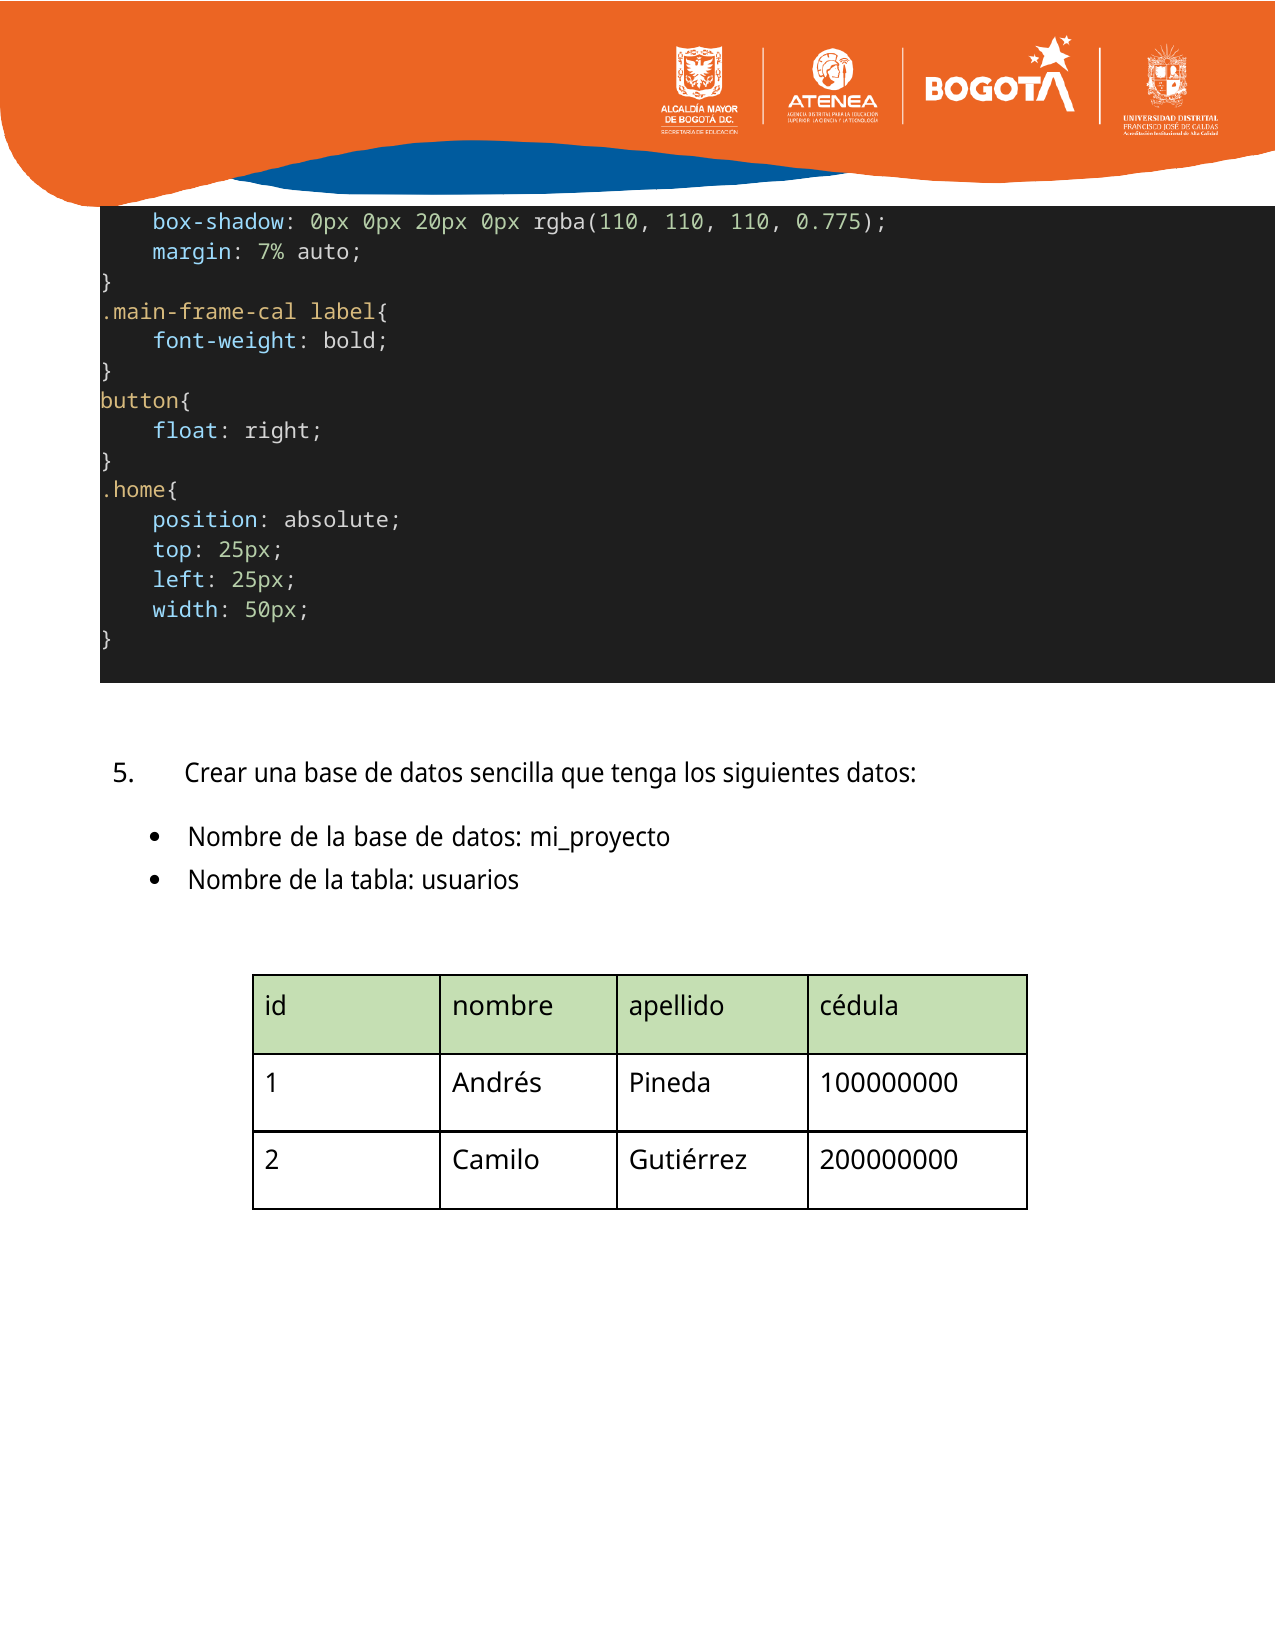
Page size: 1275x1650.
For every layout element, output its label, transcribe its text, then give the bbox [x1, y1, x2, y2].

table_header cédula [809, 976, 1026, 1053]
text float: right; [100, 415, 1275, 444]
text left: 25px; [100, 564, 1275, 593]
table_cell Pineda [618, 1055, 807, 1130]
text margin: 7% auto; [100, 236, 1275, 266]
text box-shadow: 0px 0px 20px 0px rgba(110, 110, 110, 0.775); [100, 206, 1275, 236]
text font-weight: bold; [100, 325, 1275, 355]
list Crear una base de datos sencilla que tenga los siguientes datos: [112, 753, 1275, 790]
table_cell Andrés [441, 1055, 616, 1130]
table_cell 1 [254, 1055, 439, 1130]
list Nombre de la tabla: usuarios [150, 861, 1275, 898]
table_cell 200000000 [809, 1133, 1026, 1208]
text position: absolute; [100, 504, 1275, 534]
table_header nombre [441, 976, 616, 1053]
table_cell 100000000 [809, 1055, 1026, 1130]
text width: 50px; [100, 593, 1275, 623]
text .home{ [100, 474, 1275, 504]
table_header apellido [618, 976, 807, 1053]
table_cell 2 [254, 1133, 439, 1208]
picture [0, 1, 1275, 207]
table_cell Gutiérrez [618, 1133, 807, 1208]
text button{ [100, 385, 1275, 415]
text } [100, 355, 1275, 385]
list Nombre de la base de datos: mi_proyecto [150, 817, 1275, 854]
table_cell Camilo [441, 1133, 616, 1208]
text } [100, 444, 1275, 474]
text top: 25px; [100, 534, 1275, 564]
text .main-frame-cal label{ [100, 296, 1275, 325]
text } [100, 623, 1275, 653]
table_header id [254, 976, 439, 1053]
text } [100, 266, 1275, 296]
